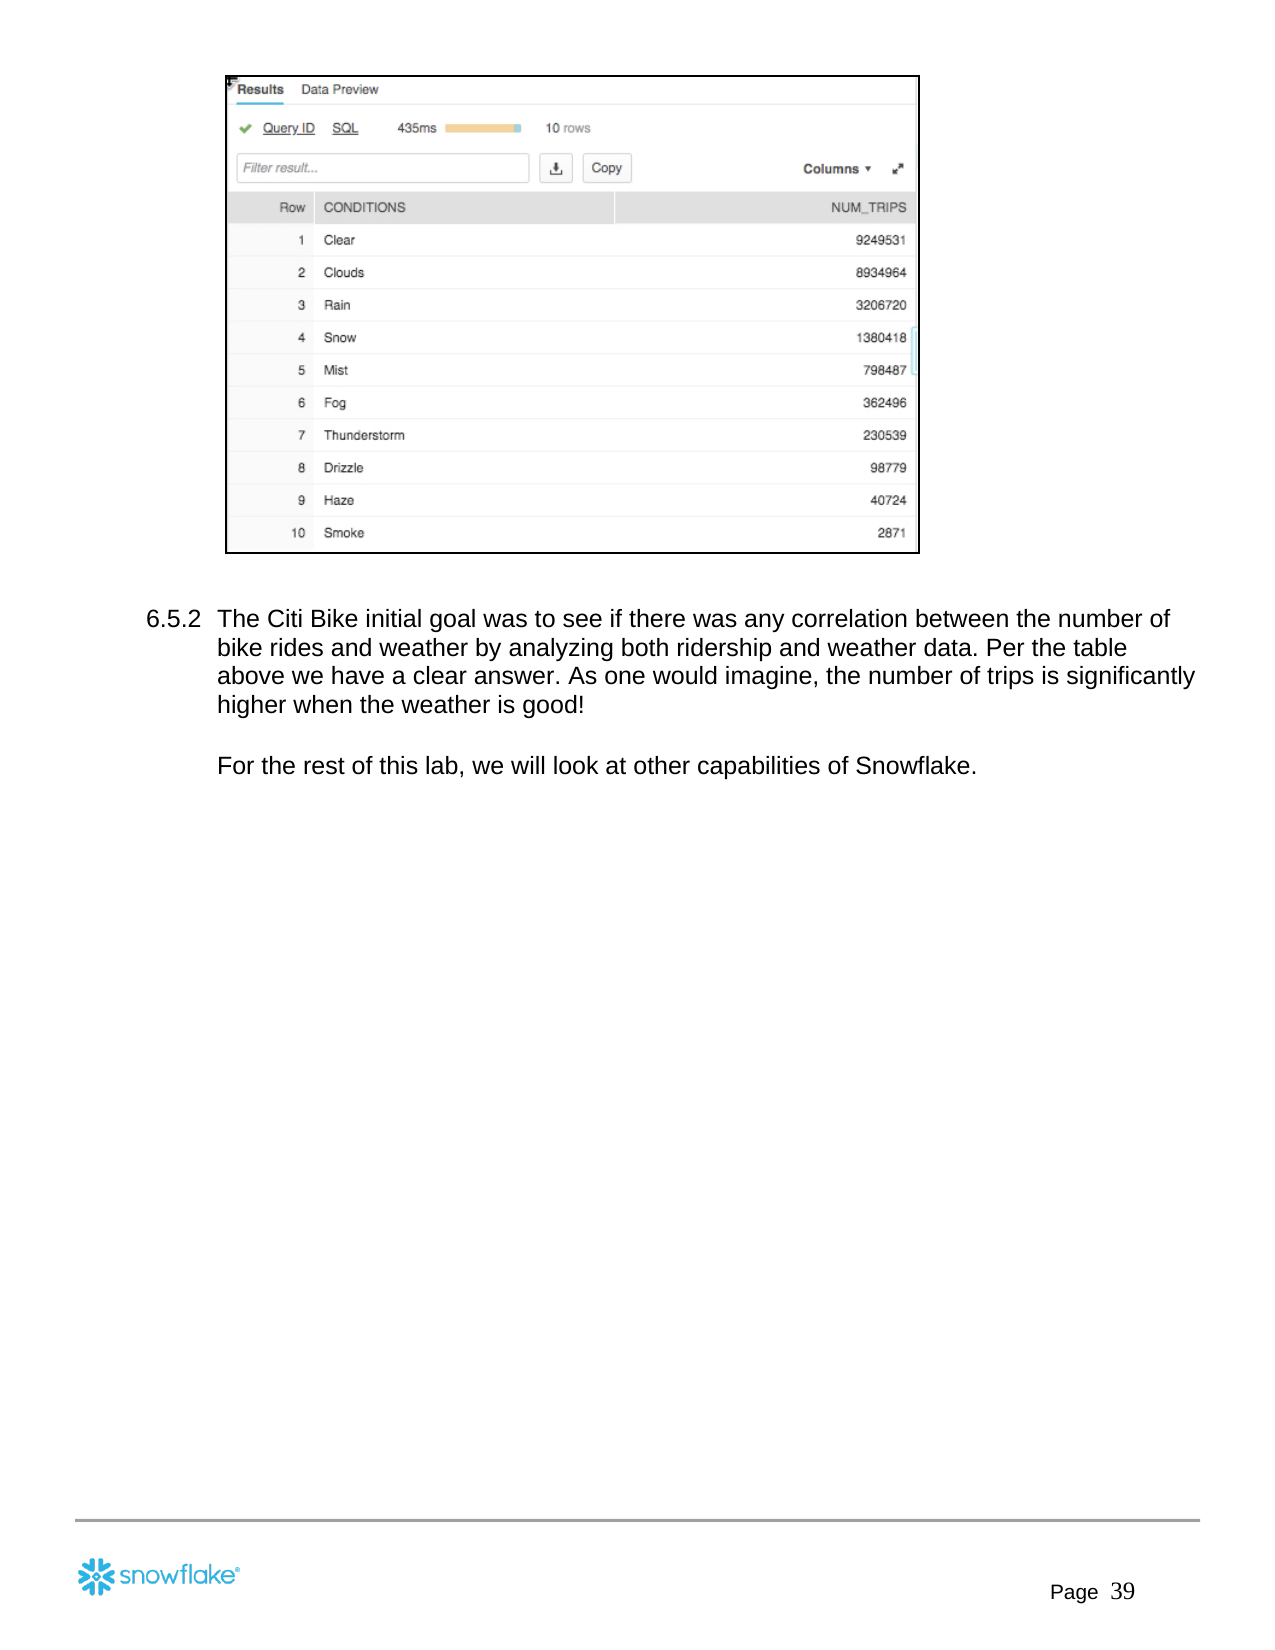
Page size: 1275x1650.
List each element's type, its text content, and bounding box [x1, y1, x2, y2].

subtitle The Citi Bike initial goal was to see if there was any correlation between the number of bike rides and weather by analyzing both ridership and weather data. Per the table above we have a clear answer. As one would imagine, the number of trips is significantly higher when the weather is good! For the rest of this lab, we will look at other capabilities of Snowflake. [146, 604, 1200, 782]
picture [75, 1553, 248, 1599]
picture [227, 77, 918, 552]
